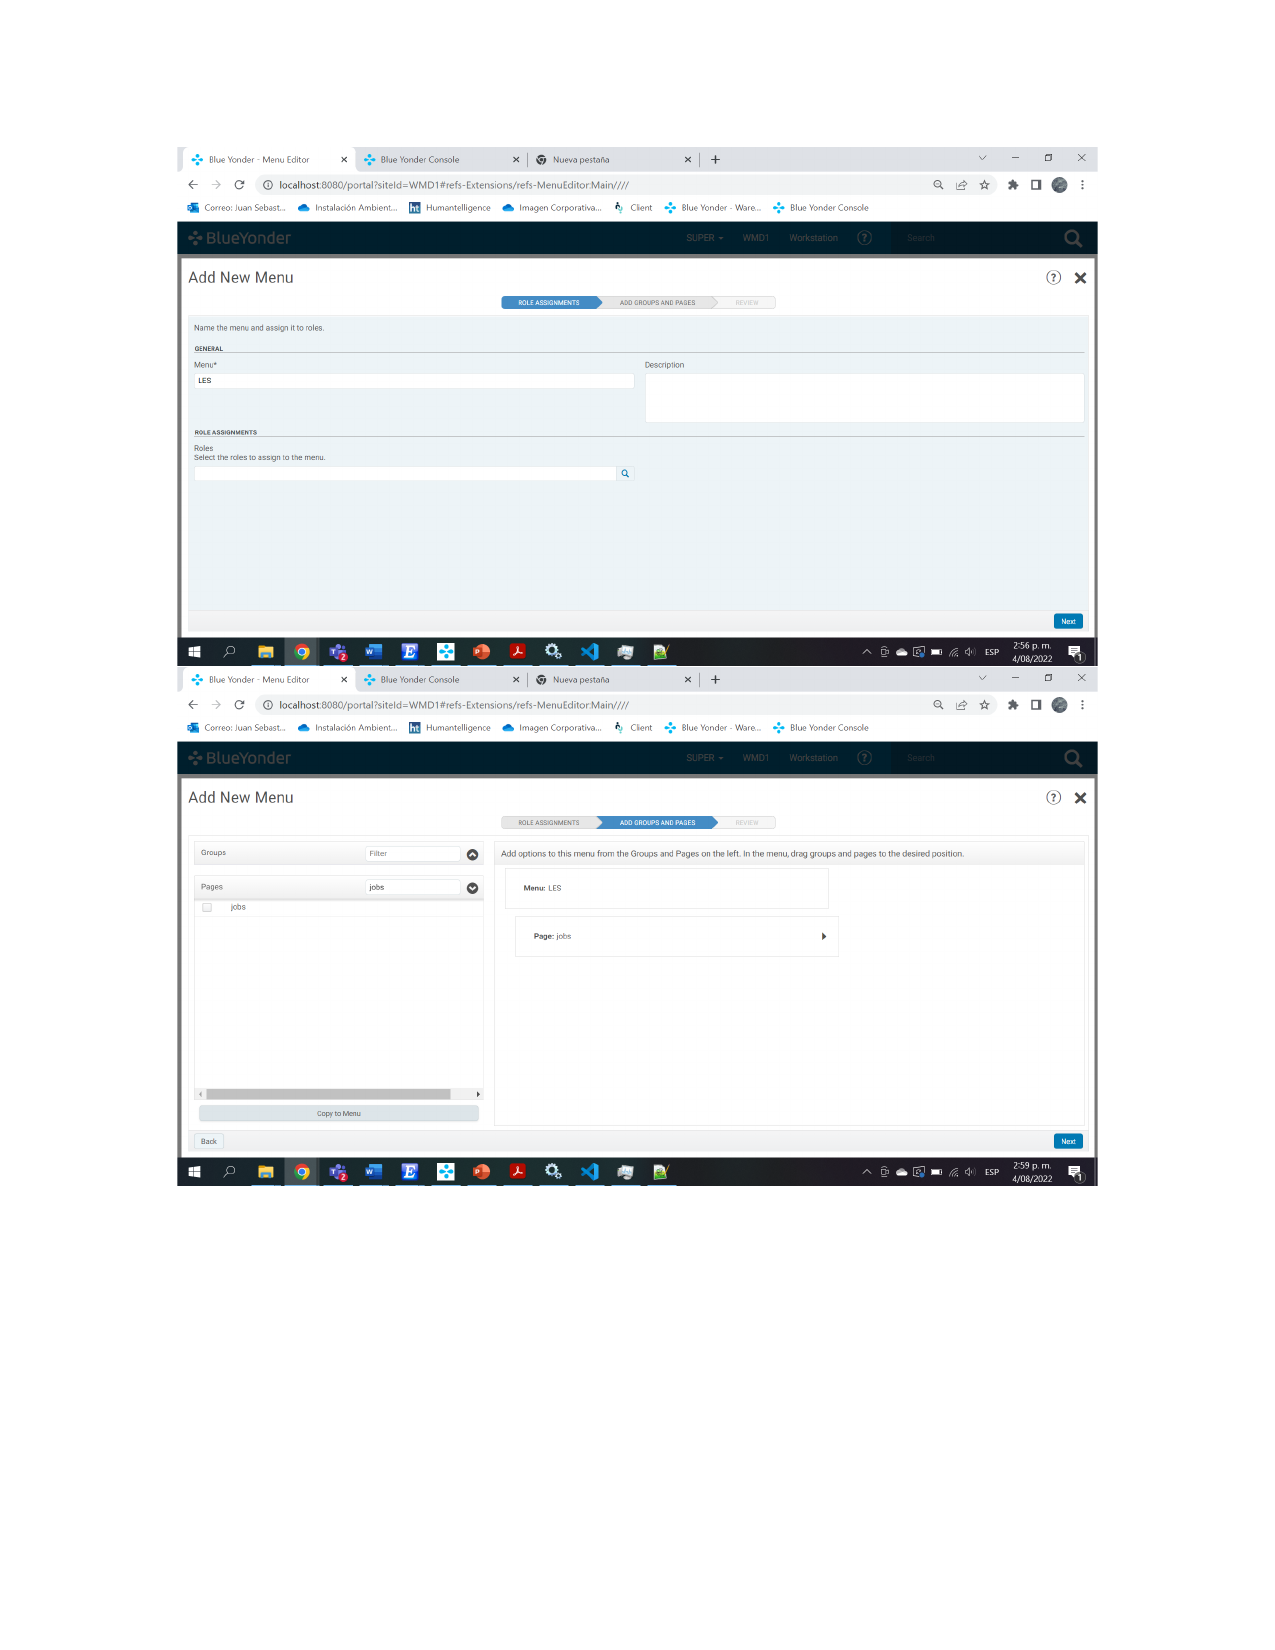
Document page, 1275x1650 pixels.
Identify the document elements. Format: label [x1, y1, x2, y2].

picture [177, 667, 1098, 1186]
picture [177, 147, 1098, 666]
